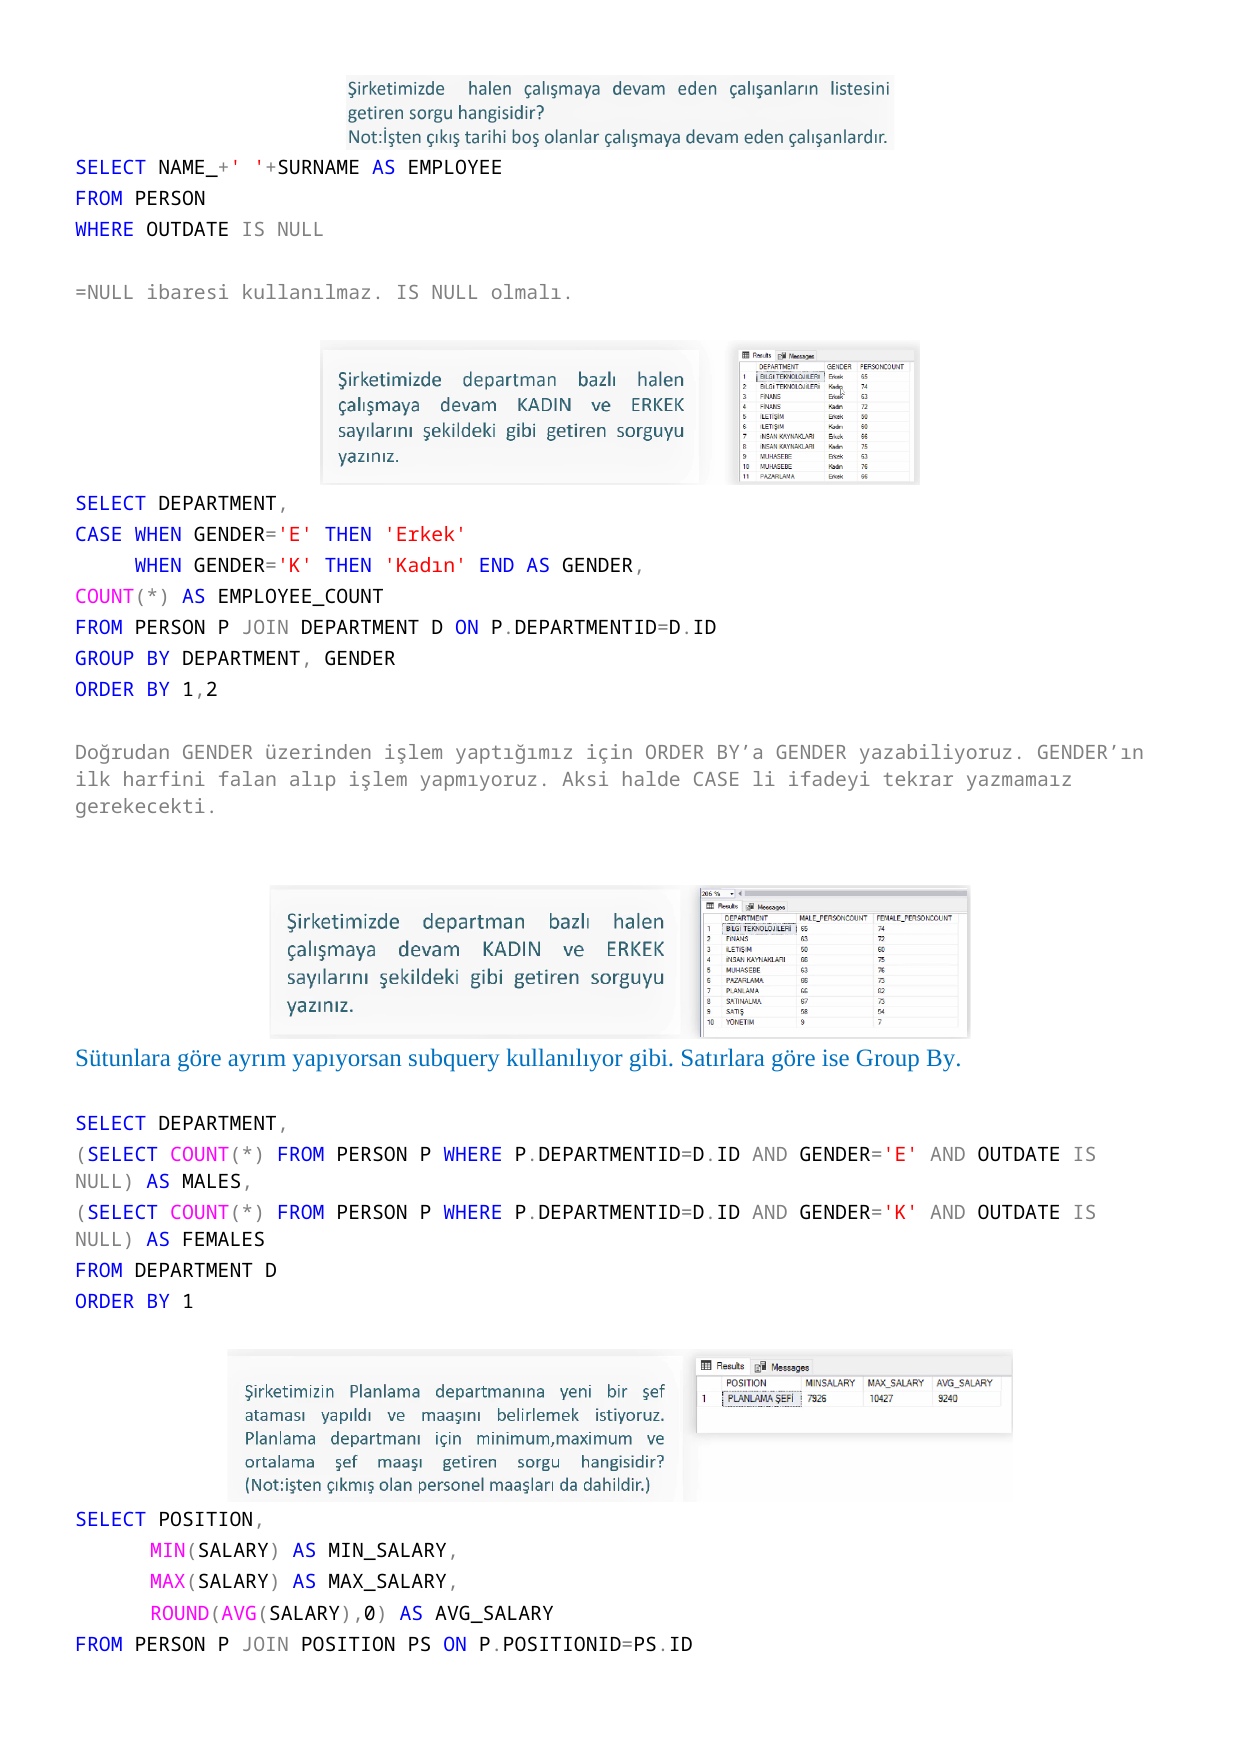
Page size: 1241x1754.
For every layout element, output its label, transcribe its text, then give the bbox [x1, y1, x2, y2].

text MAX(SALARY) AS MAX_SALARY, [75, 1568, 1165, 1595]
text SELECT NAME_+' '+SURNAME AS EMPLOYEE [75, 153, 1165, 180]
text FROM PERSON [75, 184, 1165, 211]
text SELECT DEPARTMENT, [75, 489, 1165, 516]
text WHEN GENDER='K' THEN 'Kadın' END AS GENDER, [75, 551, 1165, 578]
text Sütunlara göre ayrım yapıyorsan subquery kullanılıyor gibi. Satırlara göre ise Group By. [75, 1043, 1165, 1072]
text MIN(SALARY) AS MIN_SALARY, [75, 1537, 1165, 1563]
text Doğrudan GENDER üzerinden işlem yaptığımız için ORDER BY’a GENDER yazabiliyoruz. GENDER’ın ilk harfini falan alıp işlem yapmıyoruz. Aksi halde CASE li ifadeyi tekrar yazmamaız gerekecekti. [75, 738, 1165, 819]
picture [227, 1349, 1013, 1502]
text FROM PERSON P JOIN DEPARTMENT D ON P.DEPARTMENTID=D.ID [75, 613, 1165, 640]
text ORDER BY 1 [75, 1287, 1165, 1314]
picture [320, 340, 920, 485]
text (SELECT COUNT(*) FROM PERSON P WHERE P.DEPARTMENTID=D.ID AND GENDER='K' AND OUTDATE IS NULL) AS FEMALES [75, 1198, 1165, 1252]
text =NULL ibaresi kullanılmaz. IS NULL olmalı. [75, 278, 1165, 305]
text ROUND(AVG(SALARY),0) AS AVG_SALARY [75, 1599, 1165, 1626]
picture [346, 75, 895, 150]
text (SELECT COUNT(*) FROM PERSON P WHERE P.DEPARTMENTID=D.ID AND GENDER='E' AND OUTDATE IS NULL) AS MALES, [75, 1140, 1165, 1194]
picture [269, 885, 971, 1039]
text CASE WHEN GENDER='E' THEN 'Erkek' [75, 520, 1165, 547]
text FROM DEPARTMENT D [75, 1256, 1165, 1283]
text COUNT(*) AS EMPLOYEE_COUNT [75, 582, 1165, 609]
text ORDER BY 1,2 [75, 676, 1165, 703]
text GROUP BY DEPARTMENT, GENDER [75, 644, 1165, 672]
text WHERE OUTDATE IS NULL [75, 216, 1165, 243]
text SELECT POSITION, [75, 1505, 1165, 1532]
text SELECT DEPARTMENT, [75, 1109, 1165, 1136]
text FROM PERSON P JOIN POSITION PS ON P.POSITIONID=PS.ID [75, 1630, 1165, 1657]
